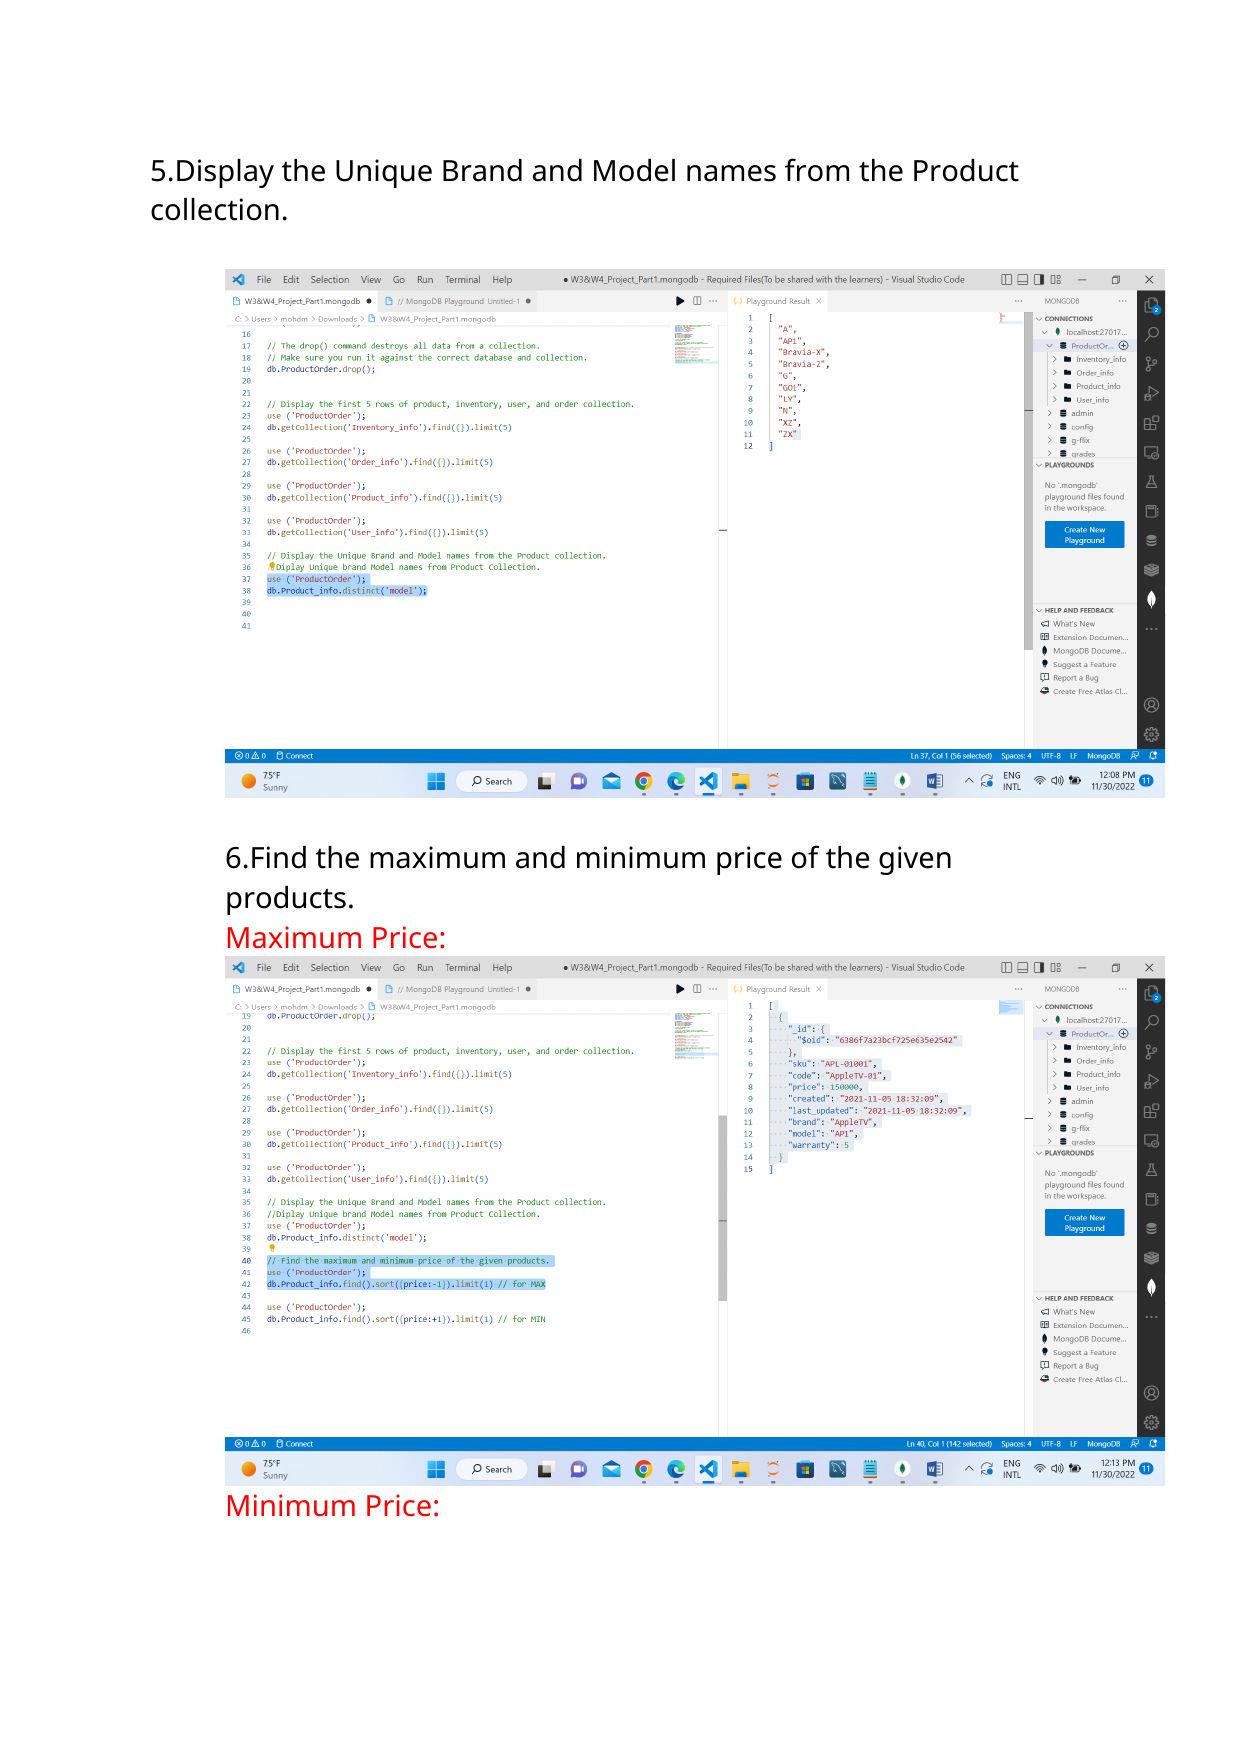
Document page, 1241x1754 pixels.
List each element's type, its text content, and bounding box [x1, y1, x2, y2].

list Maximum Price: [225, 917, 1090, 956]
picture [225, 956, 1166, 1486]
text 5.Display the Unique Brand and Model names from the Product collection. [150, 150, 1090, 229]
list 6.Find the maximum and minimum price of the given products. [225, 838, 1090, 917]
list Minimum Price: [225, 1486, 1090, 1525]
picture [225, 269, 1166, 798]
